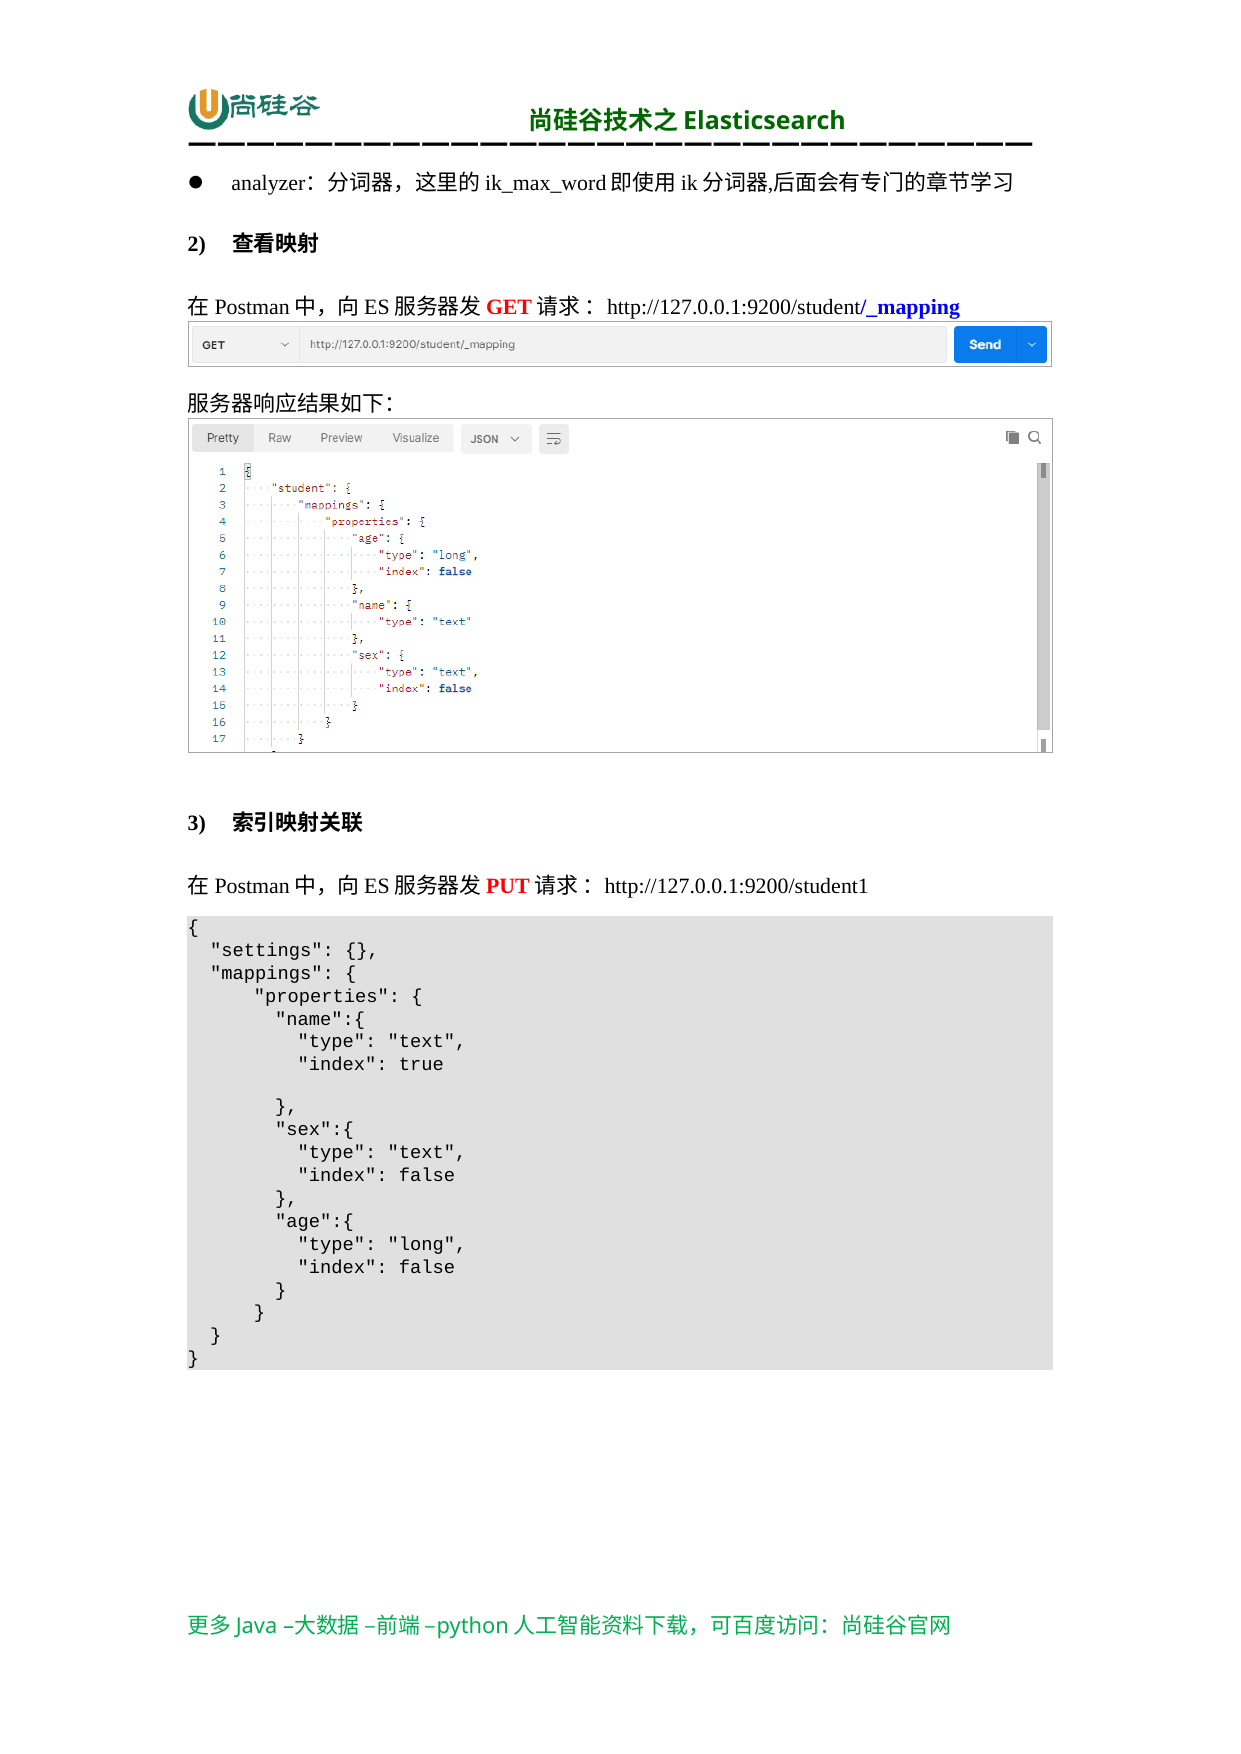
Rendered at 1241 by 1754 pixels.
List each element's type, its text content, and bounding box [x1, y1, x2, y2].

text } [187, 1347, 1053, 1370]
subtitle 查看映射 [187, 226, 1053, 258]
list analyzer：分词器，这里的ik_max_word即使用ik分词器,后面会有专门的章节学习 [187, 165, 1053, 196]
text 服务器响应结果如下： [187, 386, 1053, 418]
text 在 Postman中，向ES服务器发GET请求 ：http://127.0.0.1:9200/student/_mapping [187, 288, 1053, 321]
text { [187, 916, 1053, 939]
text }, [187, 1095, 1053, 1118]
text }, [187, 1187, 1053, 1210]
text "index": false [187, 1164, 1053, 1187]
text } [187, 1302, 1053, 1324]
picture [189, 322, 1051, 366]
text "age":{ [187, 1210, 1053, 1233]
text "sex":{ [187, 1118, 1053, 1141]
picture [187, 88, 320, 130]
text "mappings": { [187, 962, 1053, 985]
text "type": "long", [187, 1233, 1053, 1256]
text "type": "text", [187, 1031, 1053, 1053]
text } [187, 1324, 1053, 1347]
text "properties": { [187, 985, 1053, 1008]
picture [189, 419, 1052, 752]
text 在 Postman中，向ES服务器发PUT请求 ：http://127.0.0.1:9200/student1 [187, 868, 1053, 900]
text "settings": {}, [187, 939, 1053, 962]
text "index": false [187, 1256, 1053, 1279]
subtitle 索引映射关联 [187, 805, 1053, 837]
text "type": "text", [187, 1141, 1053, 1164]
text } [187, 1279, 1053, 1302]
text "index": true [187, 1053, 1053, 1076]
text "name":{ [187, 1008, 1053, 1031]
